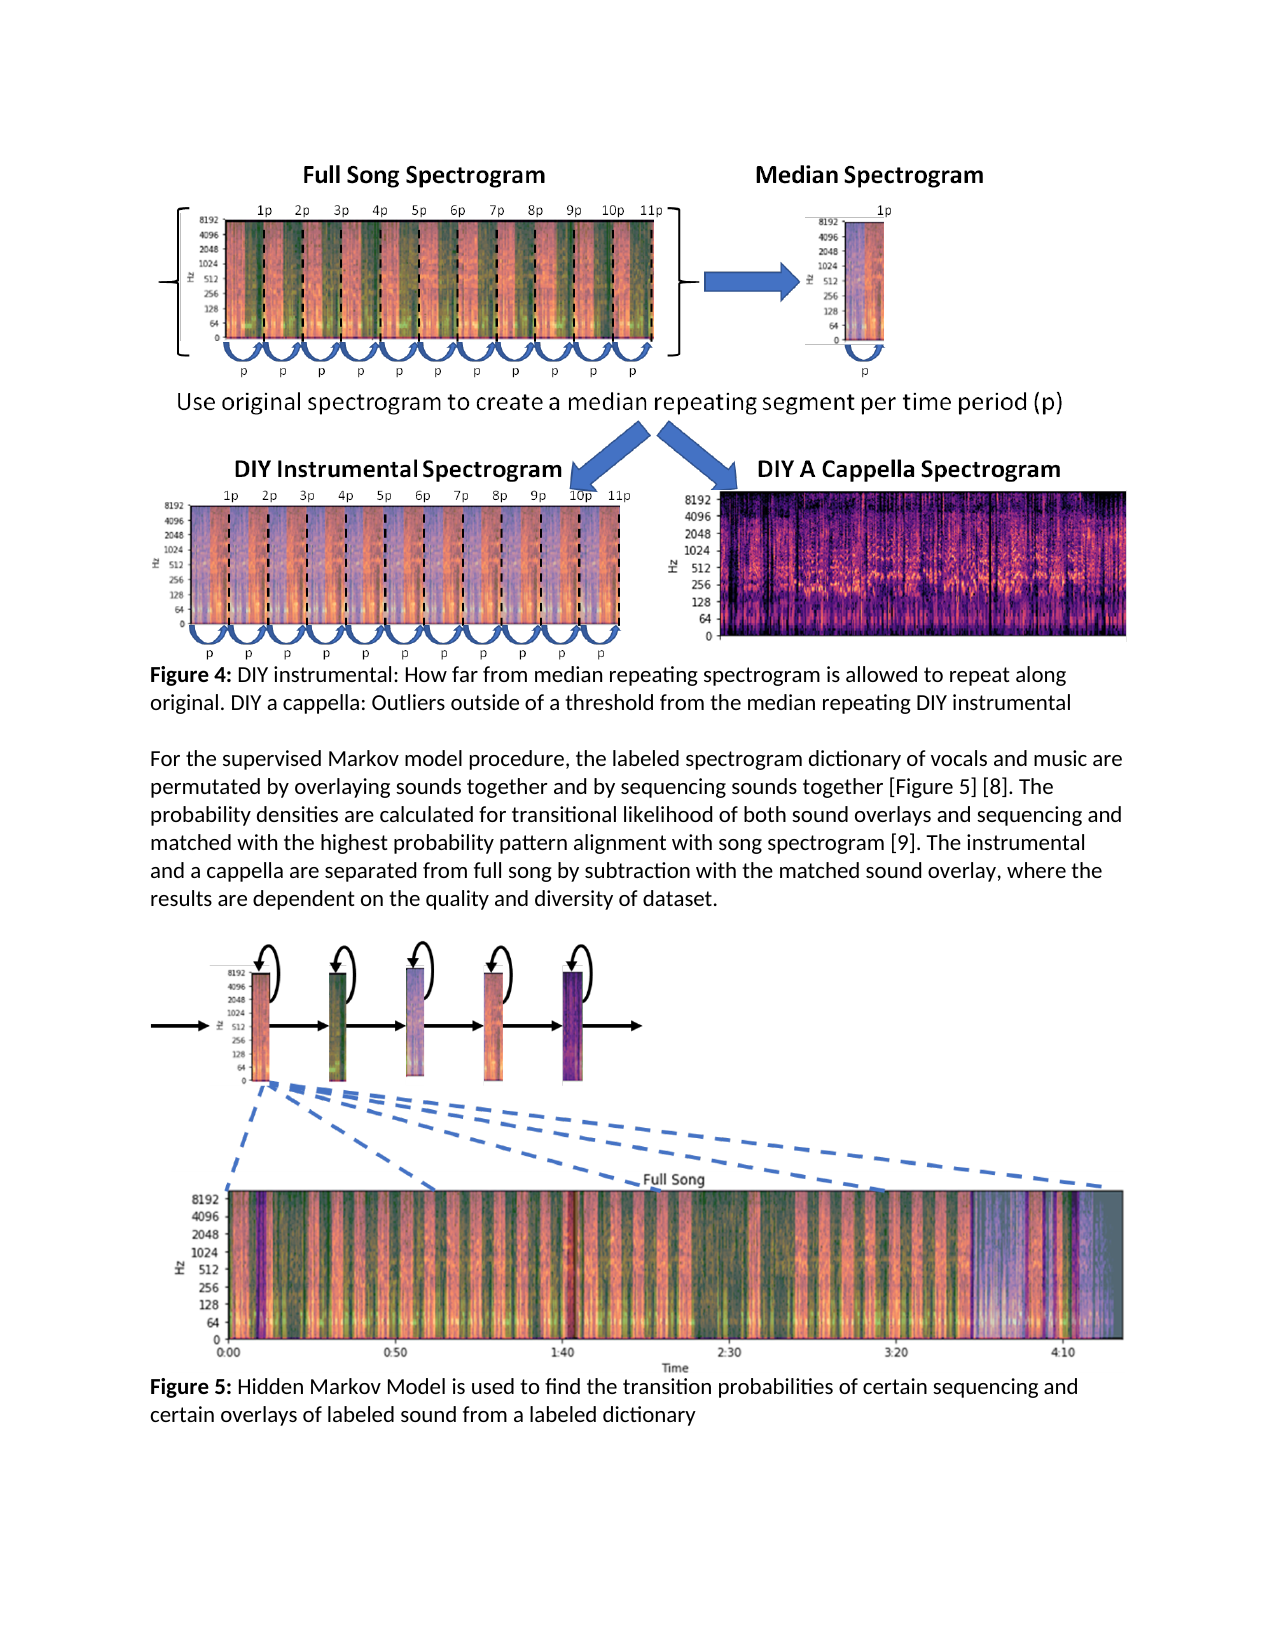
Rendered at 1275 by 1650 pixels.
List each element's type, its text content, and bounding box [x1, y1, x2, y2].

picture [150, 150, 1127, 661]
text Figure 4: DIY instrumental: How far from median repeating spectrogram is allowed to repeat along original. DIY a cappella: Outliers outside of a threshold from the median repeating DIY instrumental [150, 661, 1125, 716]
picture [150, 940, 1125, 1373]
text For the supervised Markov model procedure, the labeled spectrogram dictionary of vocals and music are permutated by overlaying sounds together and by sequencing sounds together [Figure 5] [8]. The probability densities are calculated for transitional likelihood of both sound overlays and sequencing and matched with the highest probability pattern alignment with song spectrogram [9]. The instrumental and a cappella are separated from full song by subtraction with the matched sound overlay, where the results are dependent on the quality and diversity of dataset. [150, 744, 1125, 912]
text Figure 5: Hidden Markov Model is used to find the transition probabilities of certain sequencing and certain overlays of labeled sound from a labeled dictionary [150, 1373, 1125, 1428]
